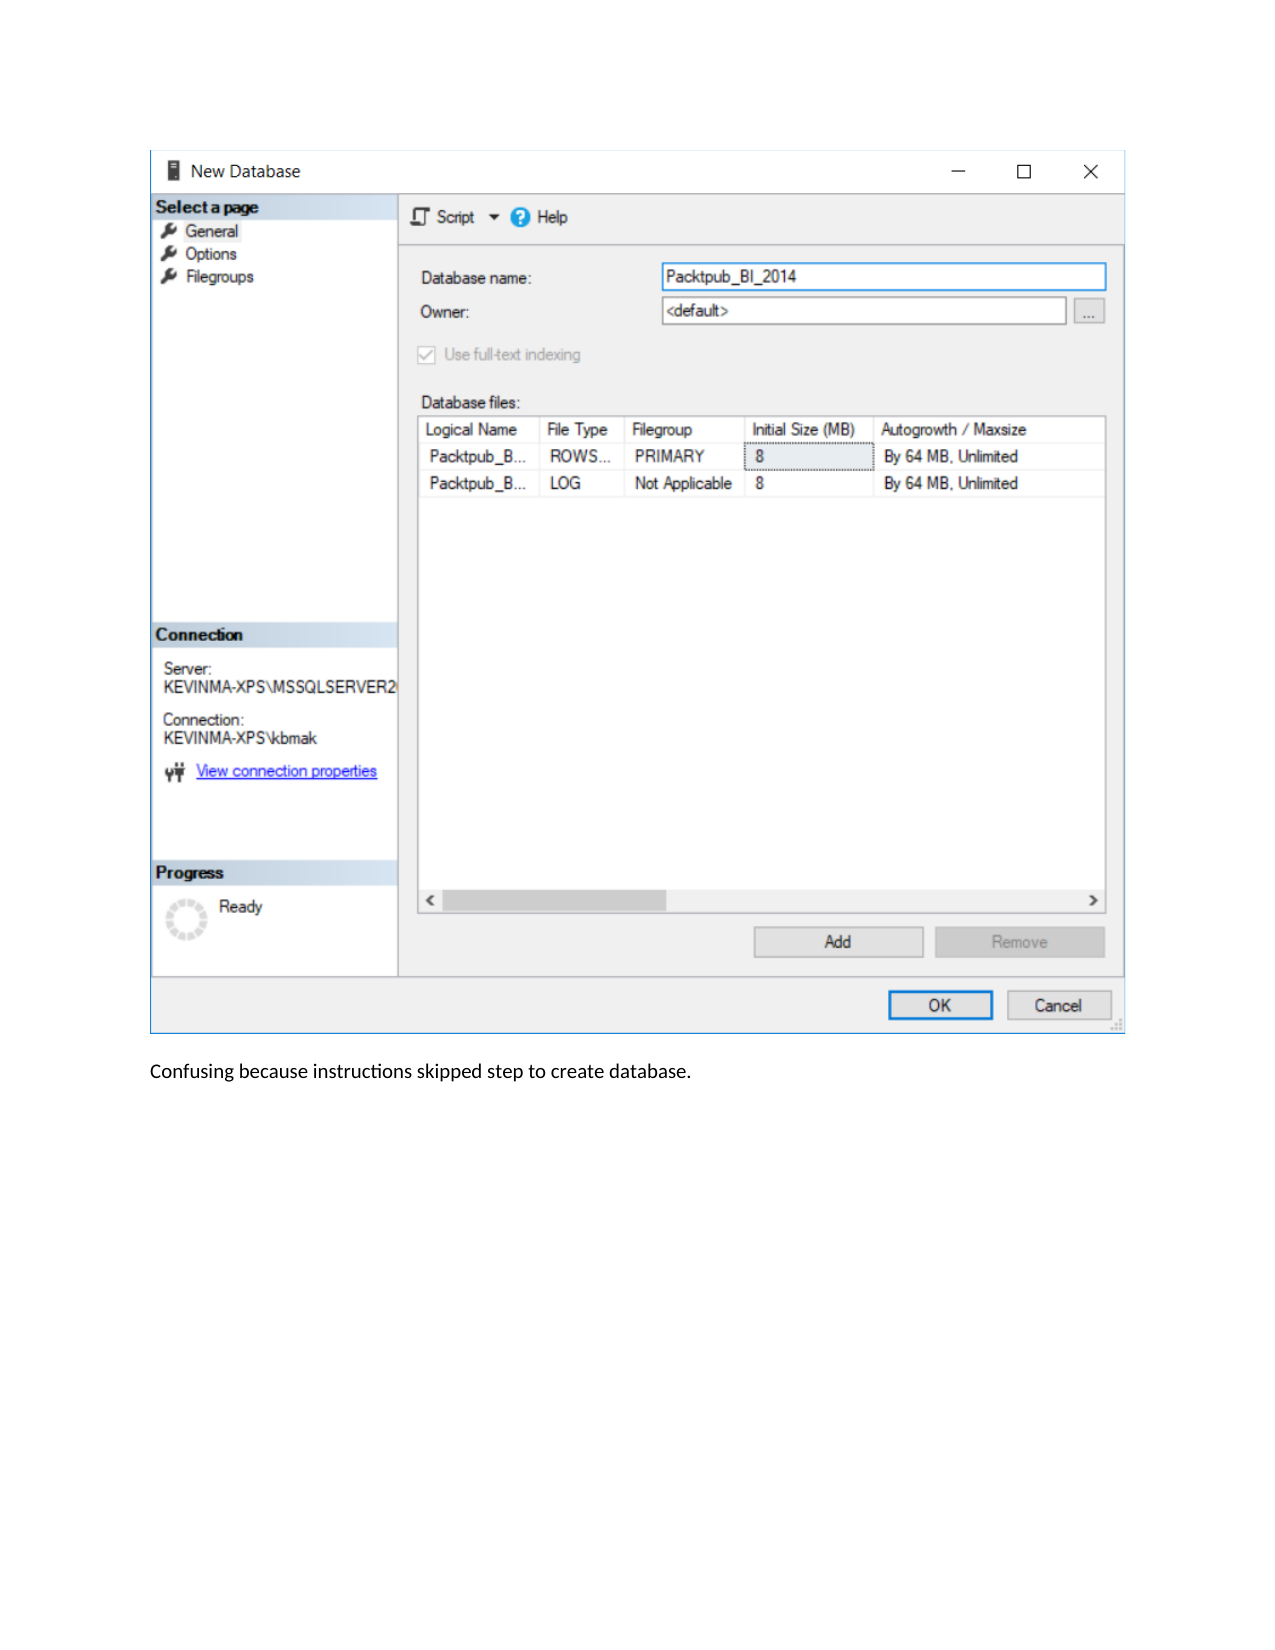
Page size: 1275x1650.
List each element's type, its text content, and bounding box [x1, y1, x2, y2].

picture [150, 150, 1125, 1034]
text Confusing because instructions skipped step to create database. [150, 1058, 1125, 1083]
